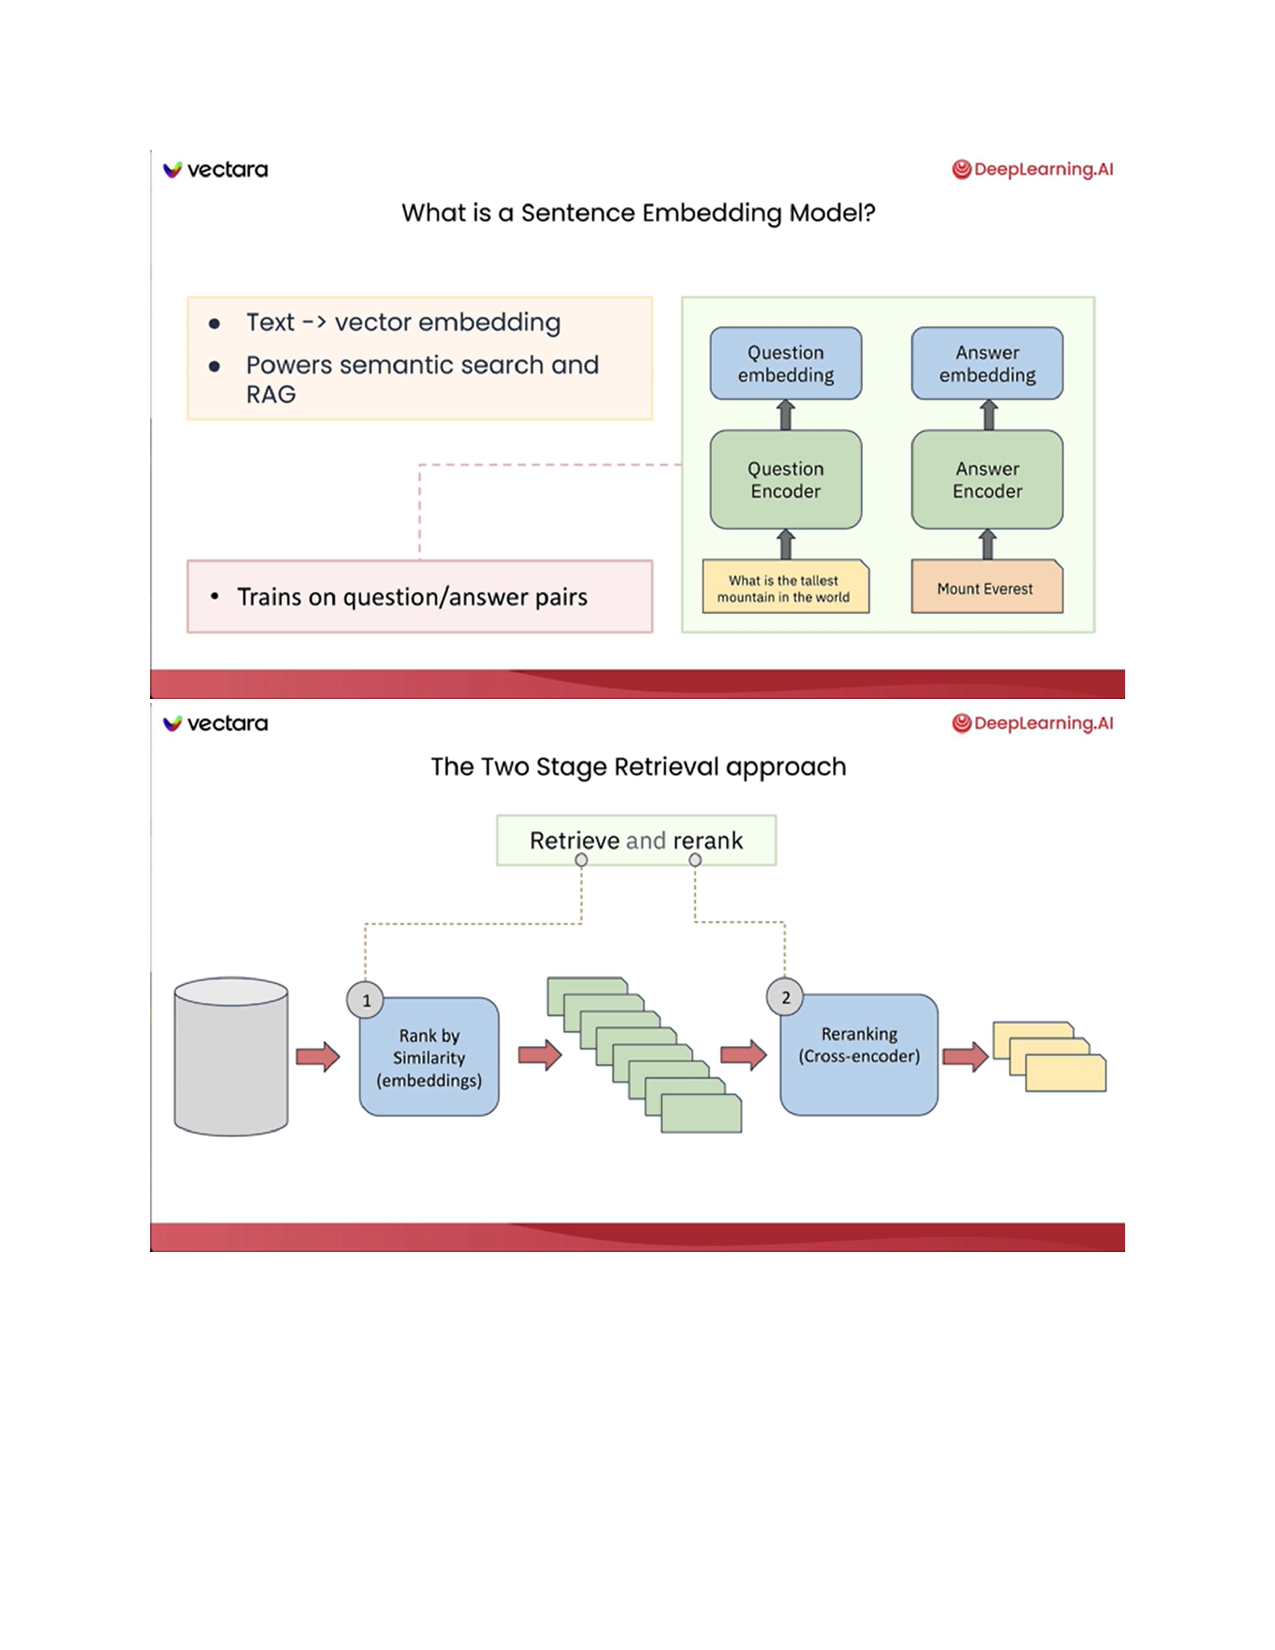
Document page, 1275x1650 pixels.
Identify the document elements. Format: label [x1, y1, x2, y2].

picture [150, 150, 1125, 699]
picture [150, 703, 1125, 1252]
